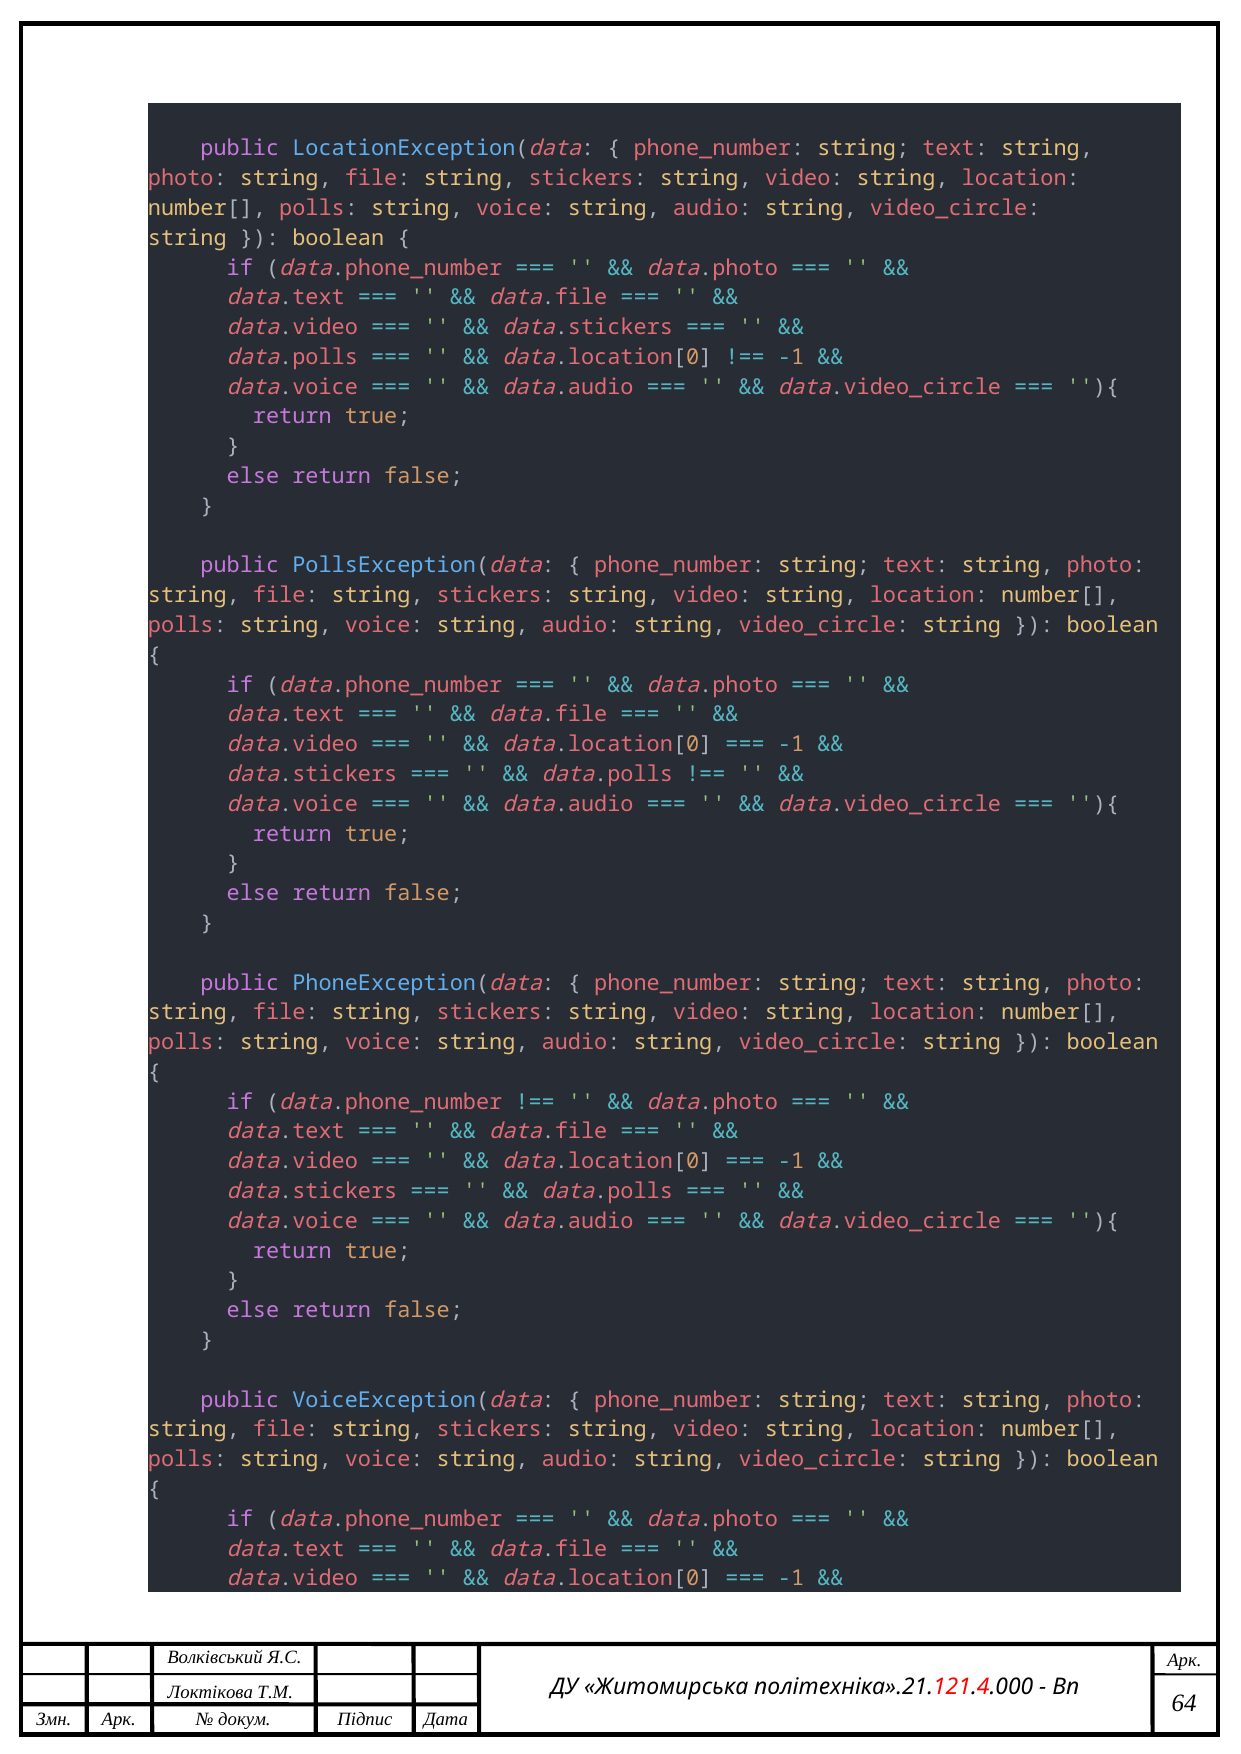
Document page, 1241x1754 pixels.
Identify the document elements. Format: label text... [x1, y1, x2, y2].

text if (data.phone_number === '' && data.photo === '' && [148, 1503, 1181, 1533]
text data.voice === '' && data.audio === '' && data.video_circle === ''){ [148, 371, 1181, 401]
text public PollsException(data: { phone_number: string; text: string, photo: string, file: string, stickers: string, video: string, location: number[], polls: string, voice: string, audio: string, video_circle: string }): boolean { [148, 549, 1181, 669]
text public LocationException(data: { phone_number: string; text: string, photo: string, file: string, stickers: string, video: string, location: number[], polls: string, voice: string, audio: string, video_circle: string }): boolean { [148, 132, 1181, 252]
text public VoiceException(data: { phone_number: string; text: string, photo: string, file: string, stickers: string, video: string, location: number[], polls: string, voice: string, audio: string, video_circle: string }): boolean { [148, 1384, 1181, 1503]
text data.text === '' && data.file === '' && [148, 1116, 1181, 1145]
text return true; [148, 1235, 1181, 1264]
text data.video === '' && data.location[0] === -1 && [148, 1562, 1181, 1592]
text else return false; [148, 877, 1181, 907]
text return true; [148, 818, 1181, 847]
text return true; [148, 401, 1181, 430]
text } [148, 1324, 1181, 1354]
text else return false; [148, 1294, 1181, 1324]
text if (data.phone_number === '' && data.photo === '' && [148, 669, 1181, 698]
text data.text === '' && data.file === '' && [148, 698, 1181, 728]
text else return false; [148, 460, 1181, 490]
text data.polls === '' && data.location[0] !== -1 && [148, 341, 1181, 371]
text data.video === '' && data.location[0] === -1 && [148, 1145, 1181, 1175]
text } [148, 847, 1181, 877]
text public PhoneException(data: { phone_number: string; text: string, photo: string, file: string, stickers: string, video: string, location: number[], polls: string, voice: string, audio: string, video_circle: string }): boolean { [148, 967, 1181, 1086]
text data.voice === '' && data.audio === '' && data.video_circle === ''){ [148, 788, 1181, 818]
text data.text === '' && data.file === '' && [148, 281, 1181, 311]
text } [148, 907, 1181, 937]
text data.stickers === '' && data.polls !== '' && [148, 758, 1181, 788]
text data.stickers === '' && data.polls === '' && [148, 1175, 1181, 1205]
text if (data.phone_number === '' && data.photo === '' && [148, 252, 1181, 281]
text if (data.phone_number !== '' && data.photo === '' && [148, 1086, 1181, 1116]
text } [148, 490, 1181, 520]
text } [148, 430, 1181, 460]
text data.video === '' && data.location[0] === -1 && [148, 728, 1181, 758]
text data.voice === '' && data.audio === '' && data.video_circle === ''){ [148, 1205, 1181, 1235]
text data.video === '' && data.stickers === '' && [148, 311, 1181, 341]
text data.text === '' && data.file === '' && [148, 1533, 1181, 1562]
text } [148, 1264, 1181, 1294]
